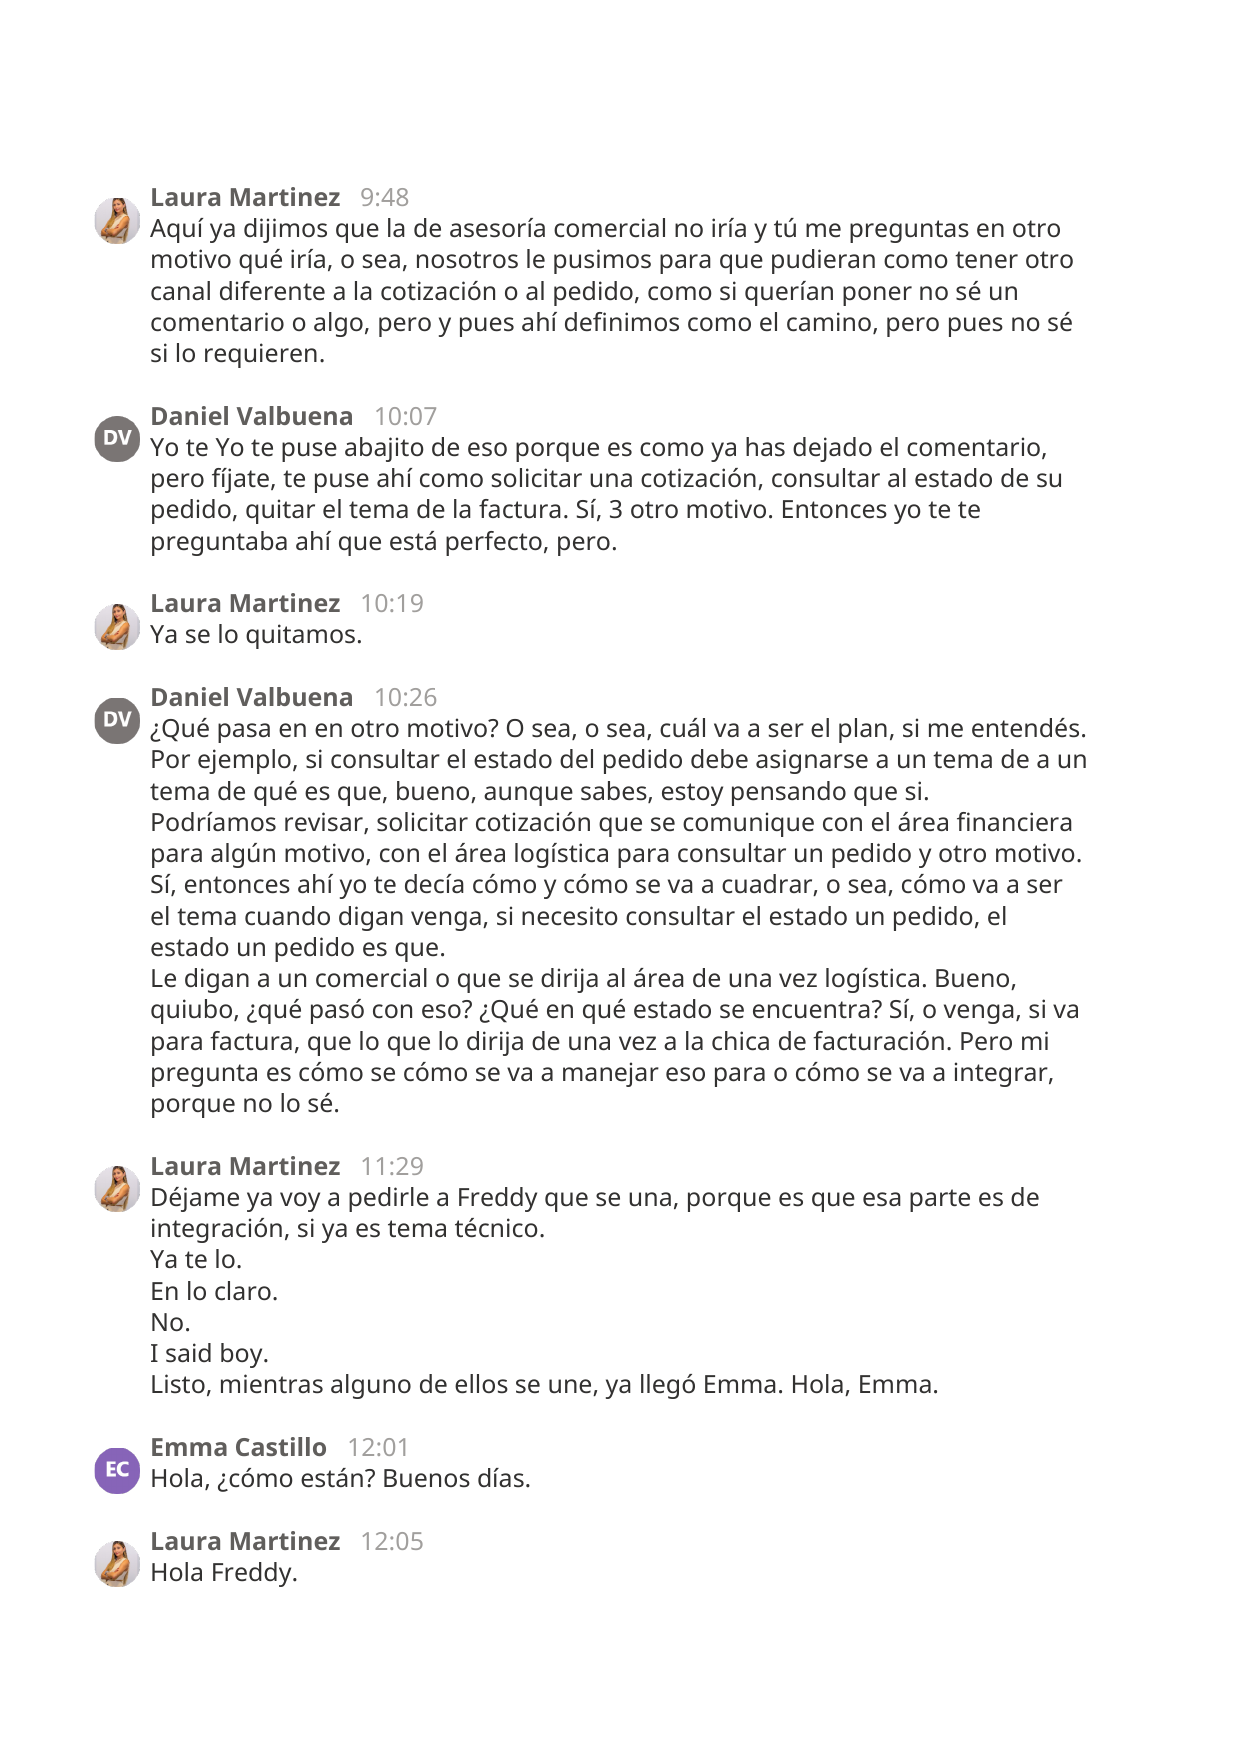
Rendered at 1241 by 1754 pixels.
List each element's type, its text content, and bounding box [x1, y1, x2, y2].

text Daniel Valbuena 10:26 ¿Qué pasa en en otro motivo? O sea, o sea, cuál va a ser el plan, si me entendés. Por ejemplo, si consultar el estado del pedido debe asignarse a un tema de a un tema de qué es que, bueno, aunque sabes, estoy pensando que si. Podríamos revisar, solicitar cotización que se comunique con el área financiera para algún motivo, con el área logística para consultar un pedido y otro motivo. Sí, entonces ahí yo te decía cómo y cómo se va a cuadrar, o sea, cómo va a ser el tema cuando digan venga, si necesito consultar el estado un pedido, el estado un pedido es que. Le digan a un comercial o que se dirija al área de una vez logística. Bueno, quiubo, ¿qué pasó con eso? ¿Qué en qué estado se encuentra? Sí, o venga, si va para factura, que lo que lo dirija de una vez a la chica de facturación. Pero mi pregunta es cómo se cómo se va a manejar eso para o cómo se va a integrar, porque no lo sé. [150, 650, 1090, 1119]
picture [94, 1166, 140, 1212]
text Daniel Valbuena 10:07 Yo te Yo te puse abajito de eso porque es como ya has dejado el comentario, pero fíjate, te puse ahí como solicitar una cotización, consultar al estado de su pedido, quitar el tema de la factura. Sí, 3 otro motivo. Entonces yo te te preguntaba ahí que está perfecto, pero. [150, 369, 1090, 556]
text Emma Castillo 12:01 Hola, ¿cómo están? Buenos días. [150, 1400, 1090, 1494]
picture [94, 1541, 140, 1587]
text Laura Martinez 10:19 Ya se lo quitamos. [150, 556, 1090, 650]
picture [94, 604, 140, 650]
picture [94, 416, 140, 462]
picture [94, 1448, 140, 1494]
picture [94, 198, 140, 244]
picture [94, 698, 140, 744]
text Laura Martinez 12:05 Hola Freddy. [150, 1494, 1090, 1587]
text Laura Martinez 11:29 Déjame ya voy a pedirle a Freddy que se una, porque es que esa parte es de integración, si ya es tema técnico. Ya te lo. En lo claro. No. I said boy. Listo, mientras alguno de ellos se une, ya llegó Emma. Hola, Emma. [150, 1119, 1090, 1400]
text Laura Martinez 9:48 Aquí ya dijimos que la de asesoría comercial no iría y tú me preguntas en otro motivo qué iría, o sea, nosotros le pusimos para que pudieran como tener otro canal diferente a la cotización o al pedido, como si querían poner no sé un comentario o algo, pero y pues ahí definimos como el camino, pero pues no sé si lo requieren. [150, 150, 1090, 369]
